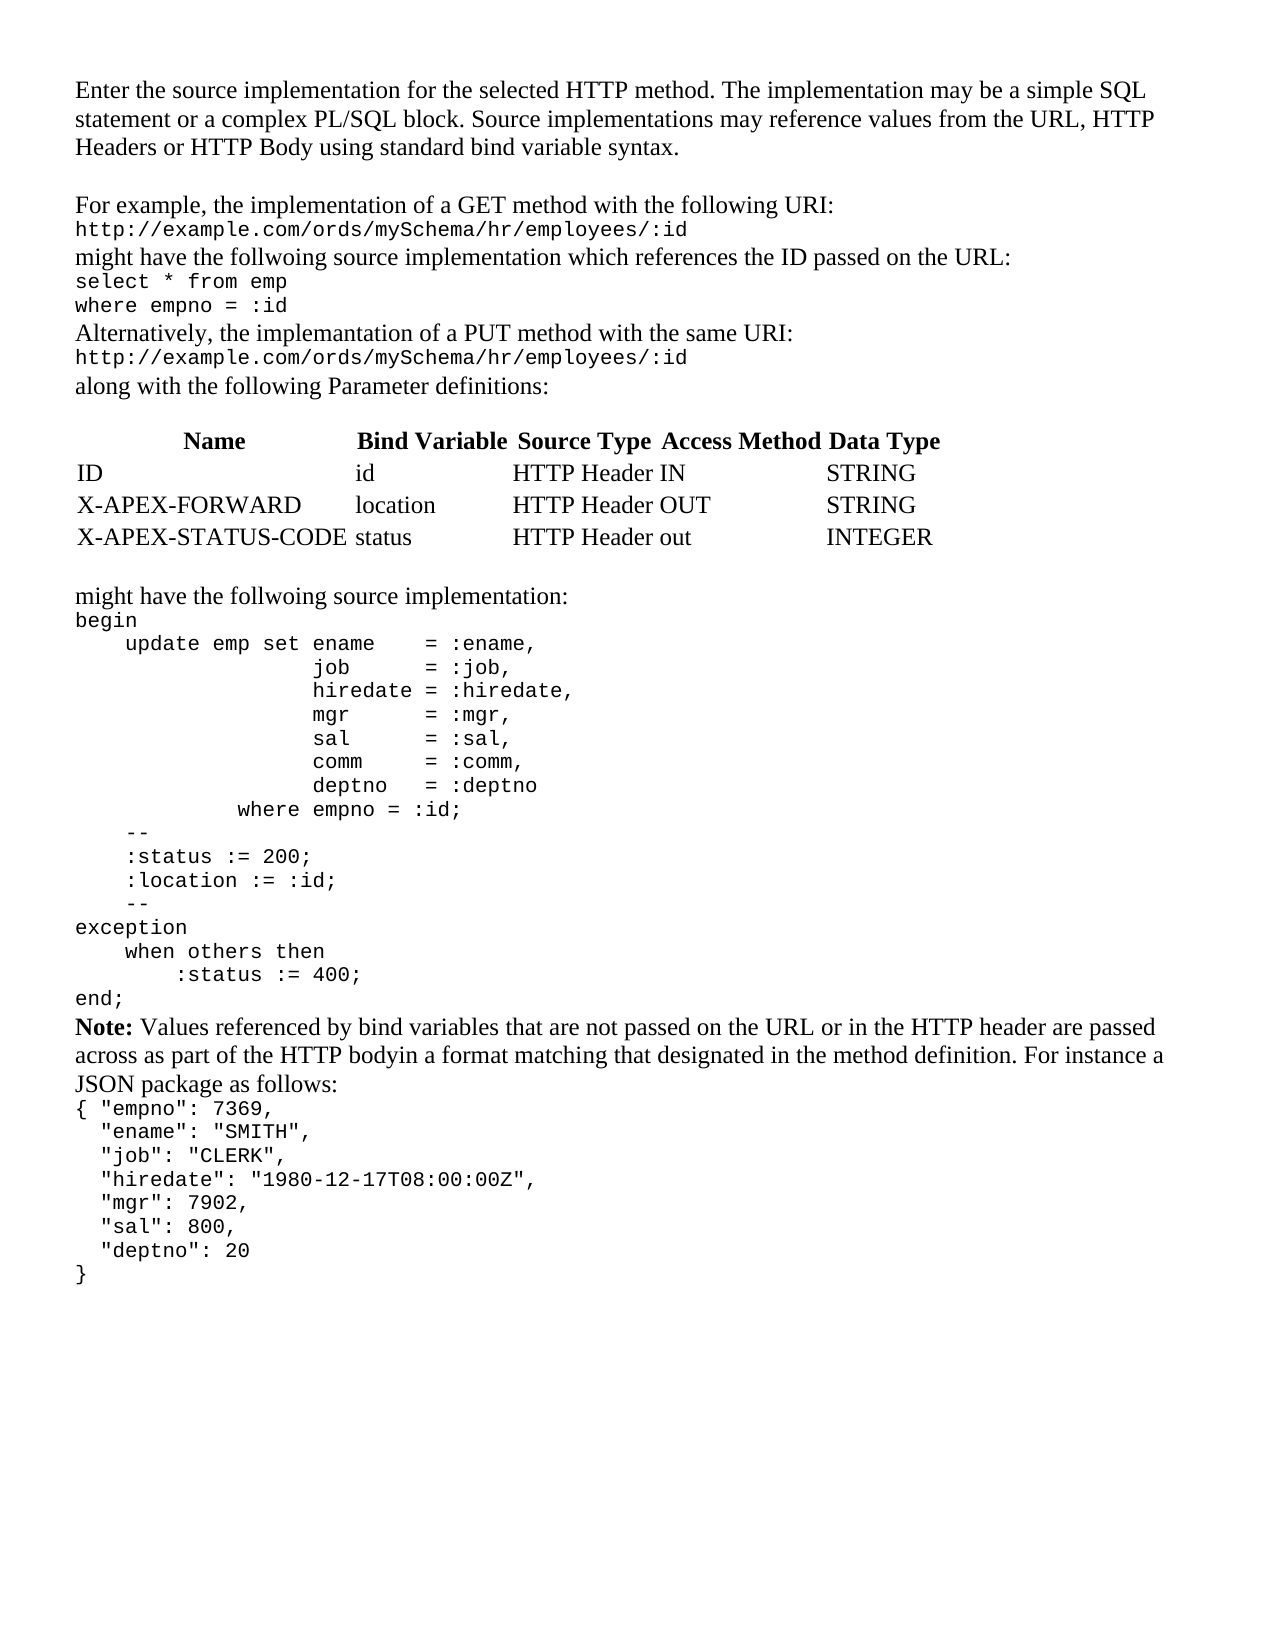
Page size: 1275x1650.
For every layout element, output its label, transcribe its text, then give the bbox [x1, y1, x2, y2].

table_cell HTTP Header [511, 456, 658, 488]
table_header Name [75, 425, 354, 456]
table_cell STRING [825, 456, 944, 488]
text "sal": 800, [75, 1216, 1200, 1240]
text when others then [75, 941, 1200, 964]
text "hiredate": "1980-12-17T08:00:00Z", [75, 1169, 1200, 1192]
text { "empno": 7369, [75, 1098, 1200, 1121]
table_cell STRING [825, 488, 944, 520]
text "deptno": 20 [75, 1240, 1200, 1263]
text mgr = :mgr, [75, 704, 1200, 728]
table_cell OUT [658, 488, 824, 520]
table_cell IN [658, 456, 824, 488]
table_cell ID [75, 456, 354, 488]
table_cell status [354, 520, 511, 552]
text -- [75, 893, 1200, 917]
text might have the follwoing source implementation: [75, 552, 1200, 609]
text "job": "CLERK", [75, 1145, 1200, 1169]
text where empno = :id [75, 295, 1200, 318]
text -- [75, 822, 1200, 846]
table_cell HTTP Header [511, 488, 658, 520]
text "mgr": 7902, [75, 1192, 1200, 1216]
text http://example.com/ords/mySchema/hr/employees/:id [75, 347, 1200, 371]
text Alternatively, the implemantation of a PUT method with the same URI: [75, 318, 1200, 347]
table_cell X-APEX-STATUS-CODE [75, 520, 354, 552]
text comm = :comm, [75, 751, 1200, 775]
text along with the following Parameter definitions: [75, 371, 1200, 399]
table_header Source Type [511, 425, 658, 456]
text :status := 200; [75, 846, 1200, 870]
table_cell out [658, 520, 824, 552]
table_header Access Method [658, 425, 824, 456]
text might have the follwoing source implementation which references the ID passed on the URL: [75, 242, 1200, 271]
text Enter the source implementation for the selected HTTP method. The implementation may be a simple SQL statement or a complex PL/SQL block. Source implementations may reference values from the URL, HTTP Headers or HTTP Body using standard bind variable syntax. For example, the implementation of a GET method with the following URI: [75, 75, 1200, 219]
table_cell id [354, 456, 511, 488]
text sal = :sal, [75, 728, 1200, 751]
text begin [75, 609, 1200, 633]
table_cell INTEGER [825, 520, 944, 552]
text "ename": "SMITH", [75, 1121, 1200, 1145]
text :status := 400; [75, 964, 1200, 988]
text job = :job, [75, 657, 1200, 681]
text where empno = :id; [75, 799, 1200, 822]
table_header Bind Variable [354, 425, 511, 456]
text select * from emp [75, 271, 1200, 295]
text exception [75, 917, 1200, 941]
text end; [75, 988, 1200, 1012]
text http://example.com/ords/mySchema/hr/employees/:id [75, 219, 1200, 242]
text hiredate = :hiredate, [75, 681, 1200, 704]
table_cell X-APEX-FORWARD [75, 488, 354, 520]
table_cell HTTP Header [511, 520, 658, 552]
text Note: Values referenced by bind variables that are not passed on the URL or in the HTTP header are passed across as part of the HTTP bodyin a format matching that designated in the method definition. For instance a JSON package as follows: [75, 1012, 1200, 1098]
text deptno = :deptno [75, 775, 1200, 799]
table_header Data Type [825, 425, 944, 456]
text :location := :id; [75, 870, 1200, 893]
text update emp set ename = :ename, [75, 633, 1200, 657]
table_cell location [354, 488, 511, 520]
text } [75, 1263, 1200, 1287]
